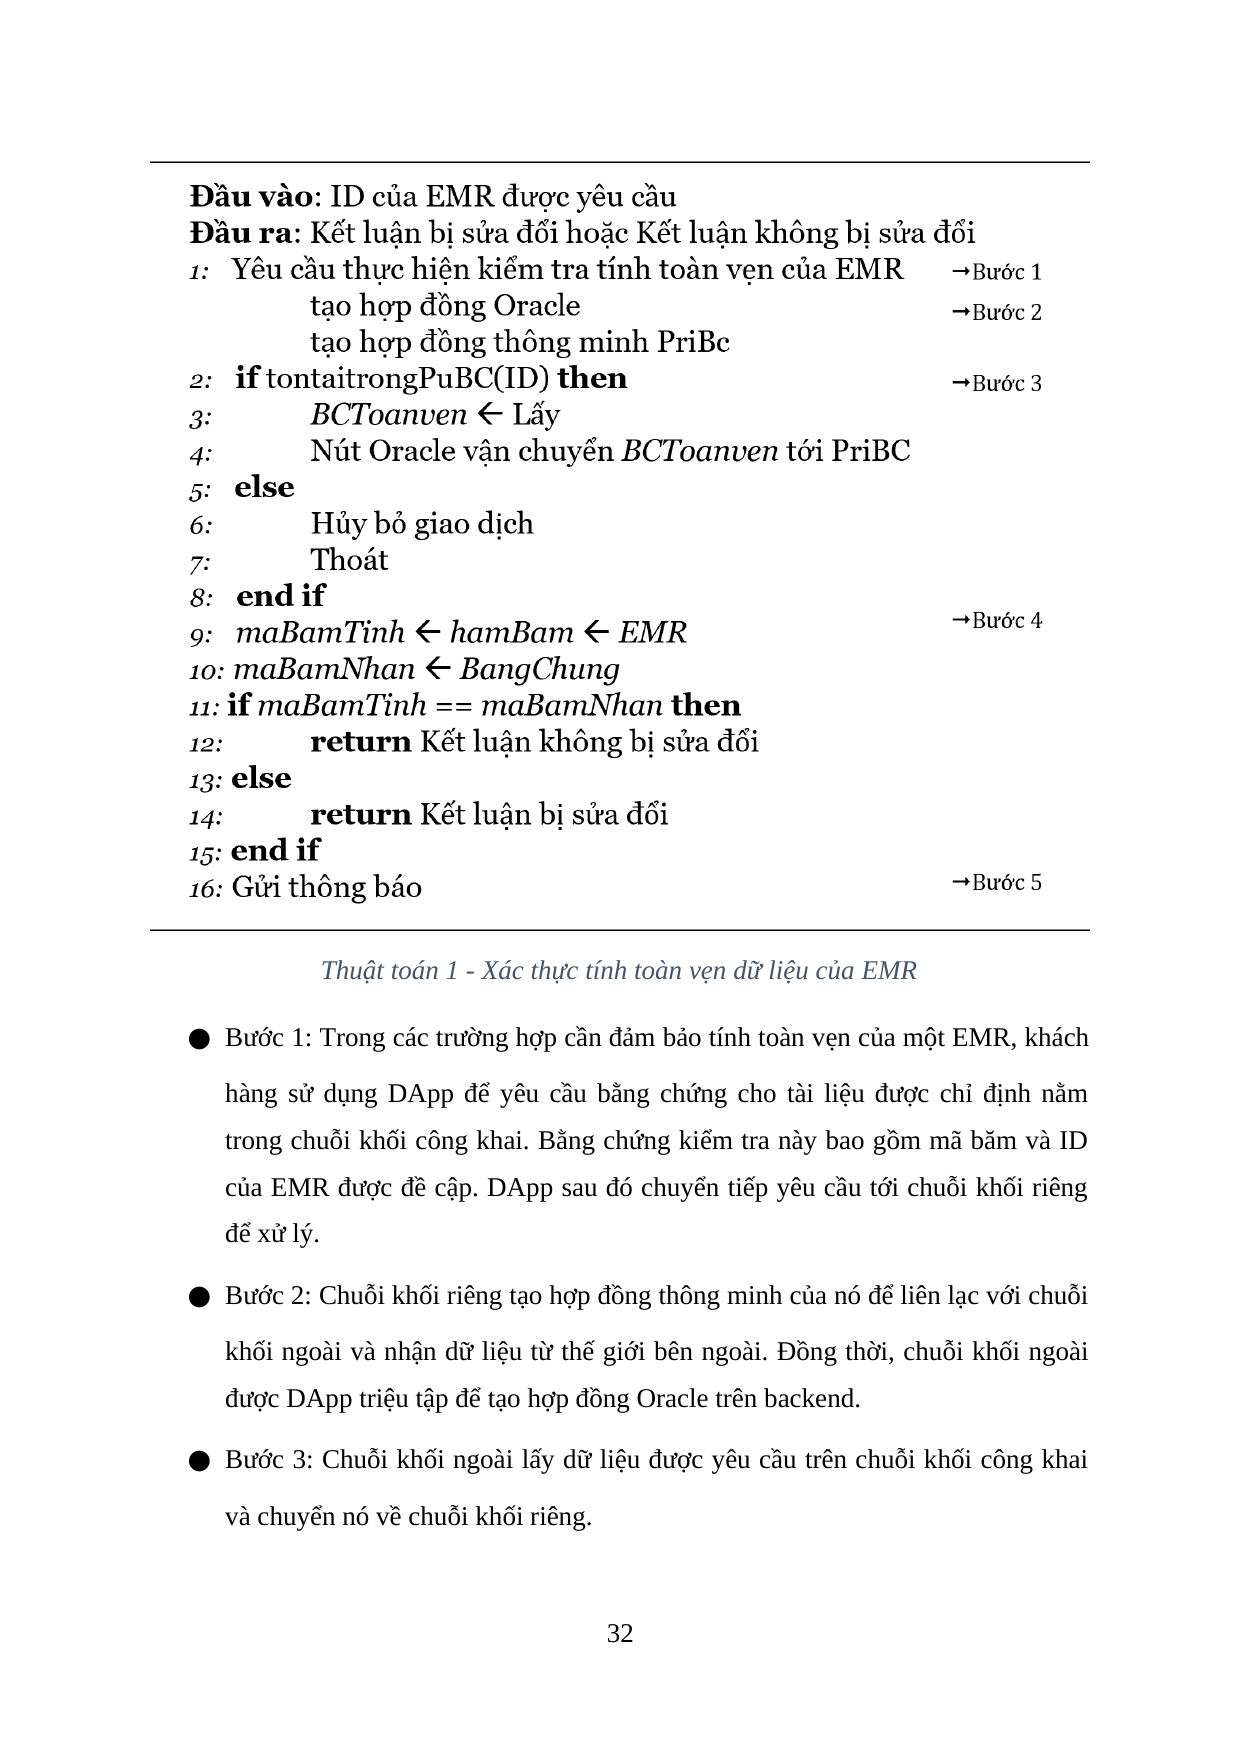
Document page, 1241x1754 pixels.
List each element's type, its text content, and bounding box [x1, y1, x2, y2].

picture [150, 150, 1091, 936]
list Bước 1: Trong các trường hợp cần đảm bảo tính toàn vẹn của một EMR, khách hàng sử dụng DApp để yêu cầu bằng chứng cho tài liệu được chỉ định nằm trong chuỗi khối công khai. Bằng chứng kiểm tra này bao gồm mã băm và ID của EMR được đề cập. DApp sau đó chuyển tiếp yêu cầu tới chuỗi khối riêng để xử lý. [187, 1006, 1090, 1249]
list Bước 3: Chuỗi khối ngoài lấy dữ liệu được yêu cầu trên chuỗi khối công khai và chuyển nó về chuỗi khối riêng. [187, 1428, 1090, 1531]
list Bước 2: Chuỗi khối riêng tạo hợp đồng thông minh của nó để liên lạc với chuỗi khối ngoài và nhận dữ liệu từ thế giới bên ngoài. Đồng thời, chuỗi khối ngoài được DApp triệu tập để tạo hợp đồng Oracle trên backend. [187, 1264, 1090, 1413]
